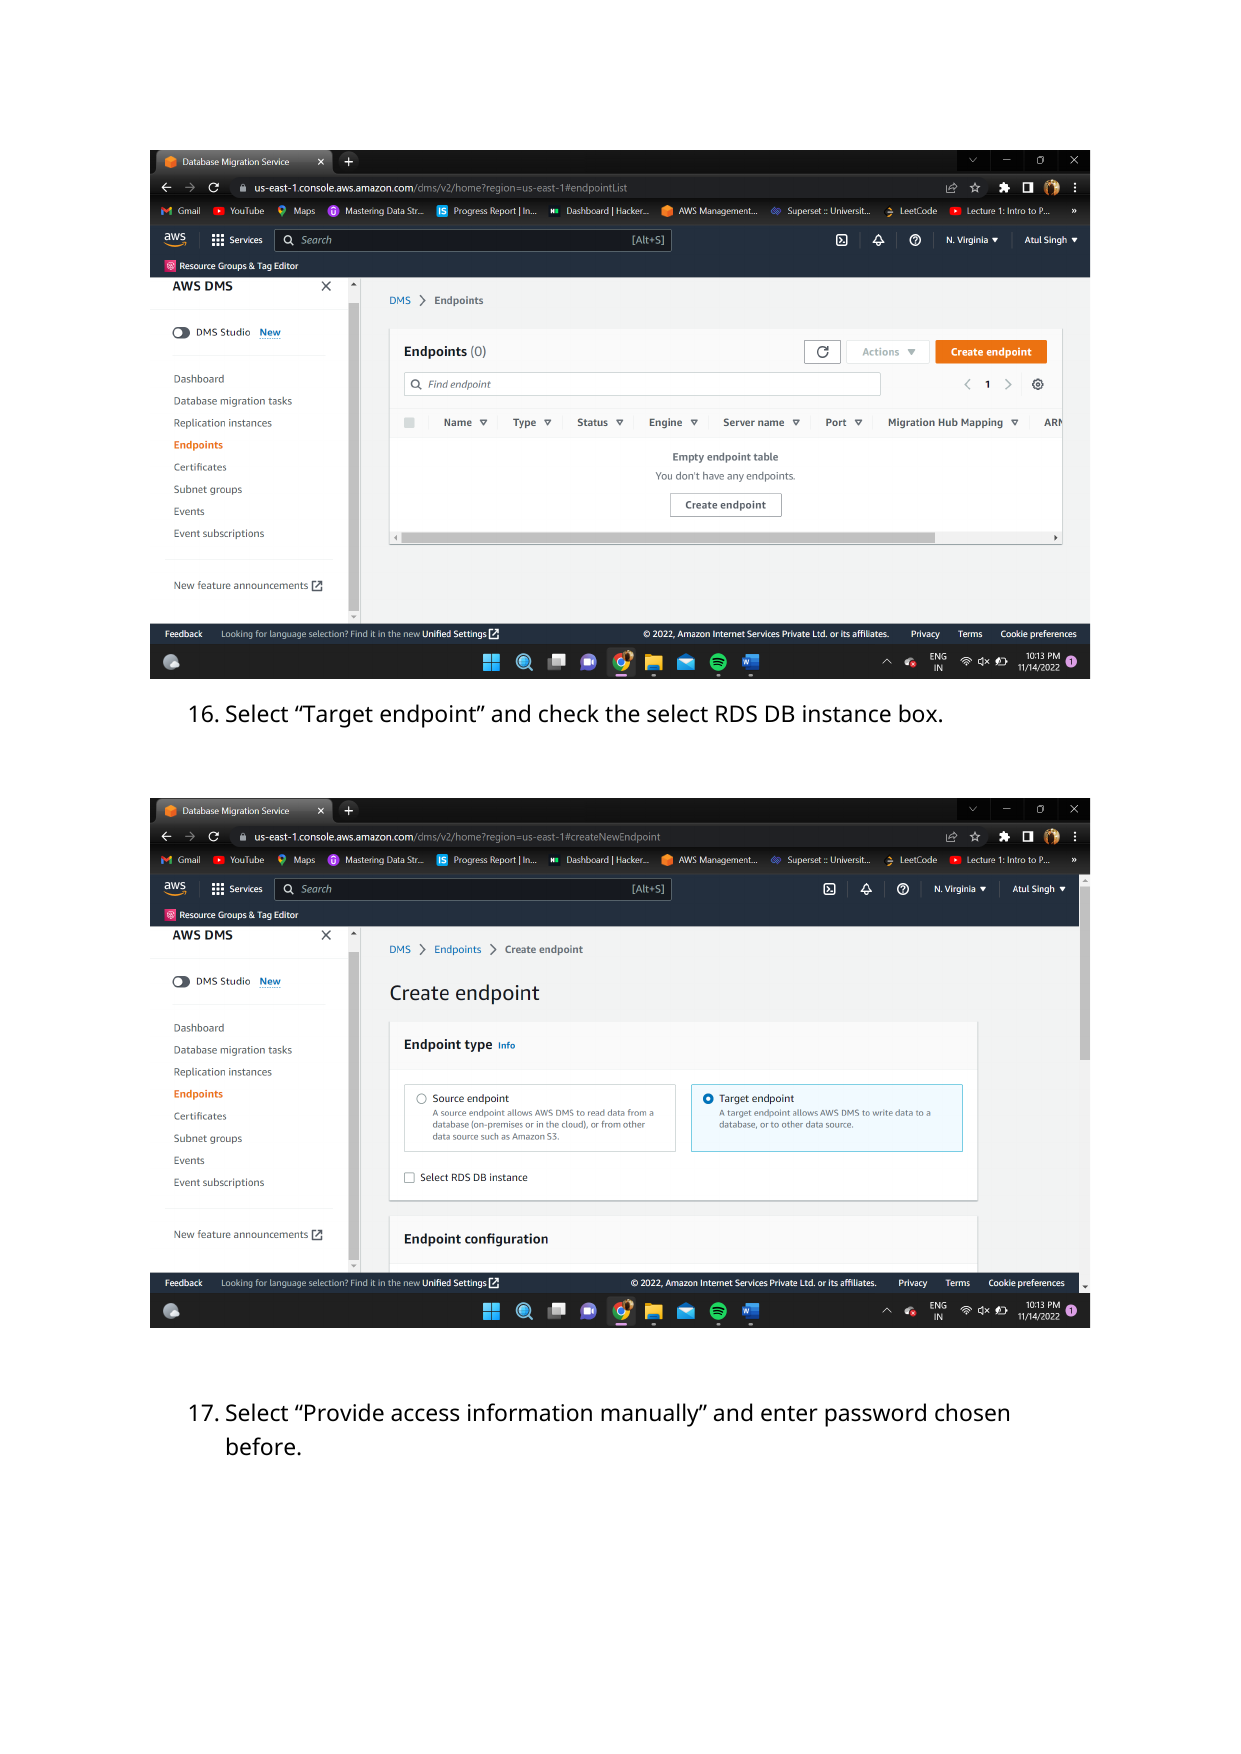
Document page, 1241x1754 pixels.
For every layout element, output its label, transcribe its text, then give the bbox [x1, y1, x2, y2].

list Select “Target endpoint” and check the select RDS DB instance box. [187, 698, 1090, 729]
picture [150, 150, 1091, 679]
list Select “Provide access information manually” and enter password chosen before. [187, 1397, 1090, 1462]
picture [150, 798, 1091, 1328]
